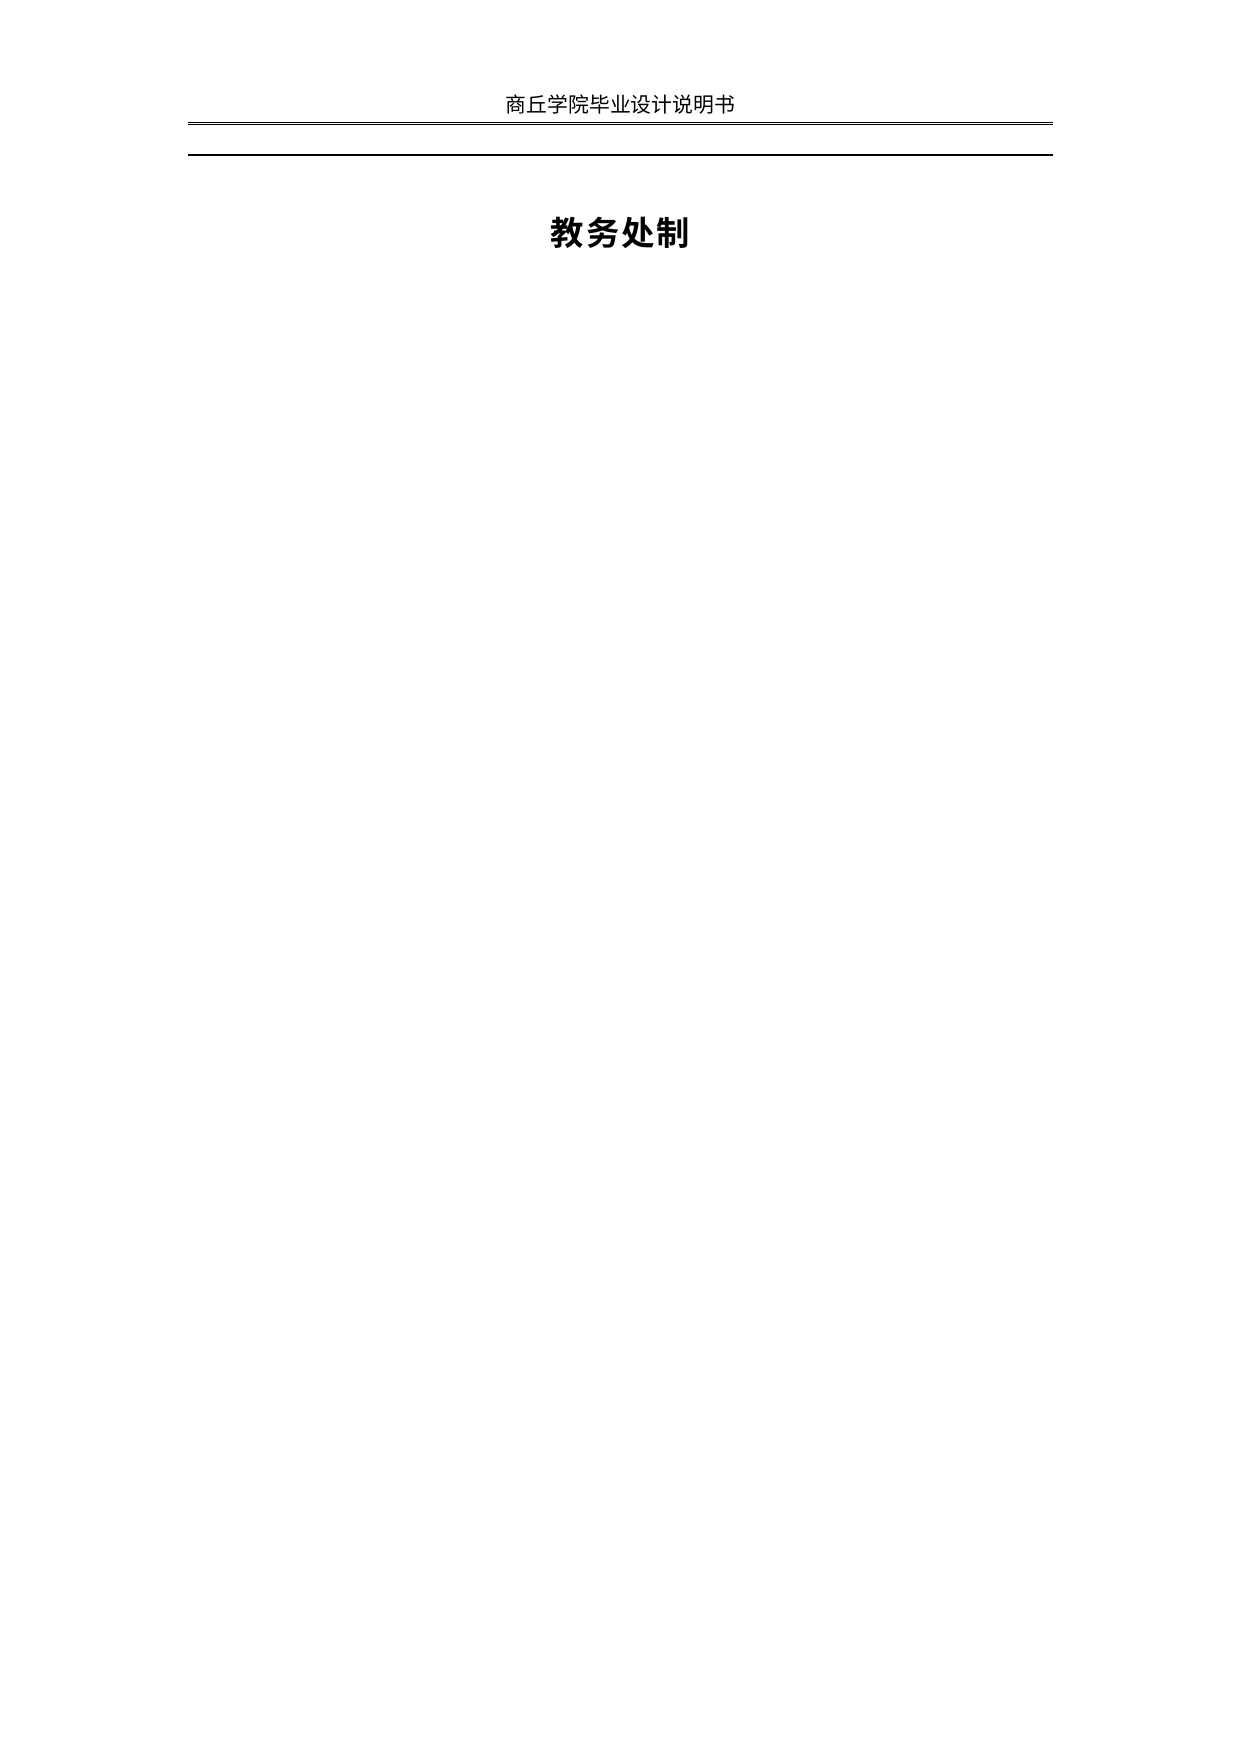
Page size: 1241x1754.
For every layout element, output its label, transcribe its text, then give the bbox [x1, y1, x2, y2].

text 教务处制 [187, 199, 1053, 264]
